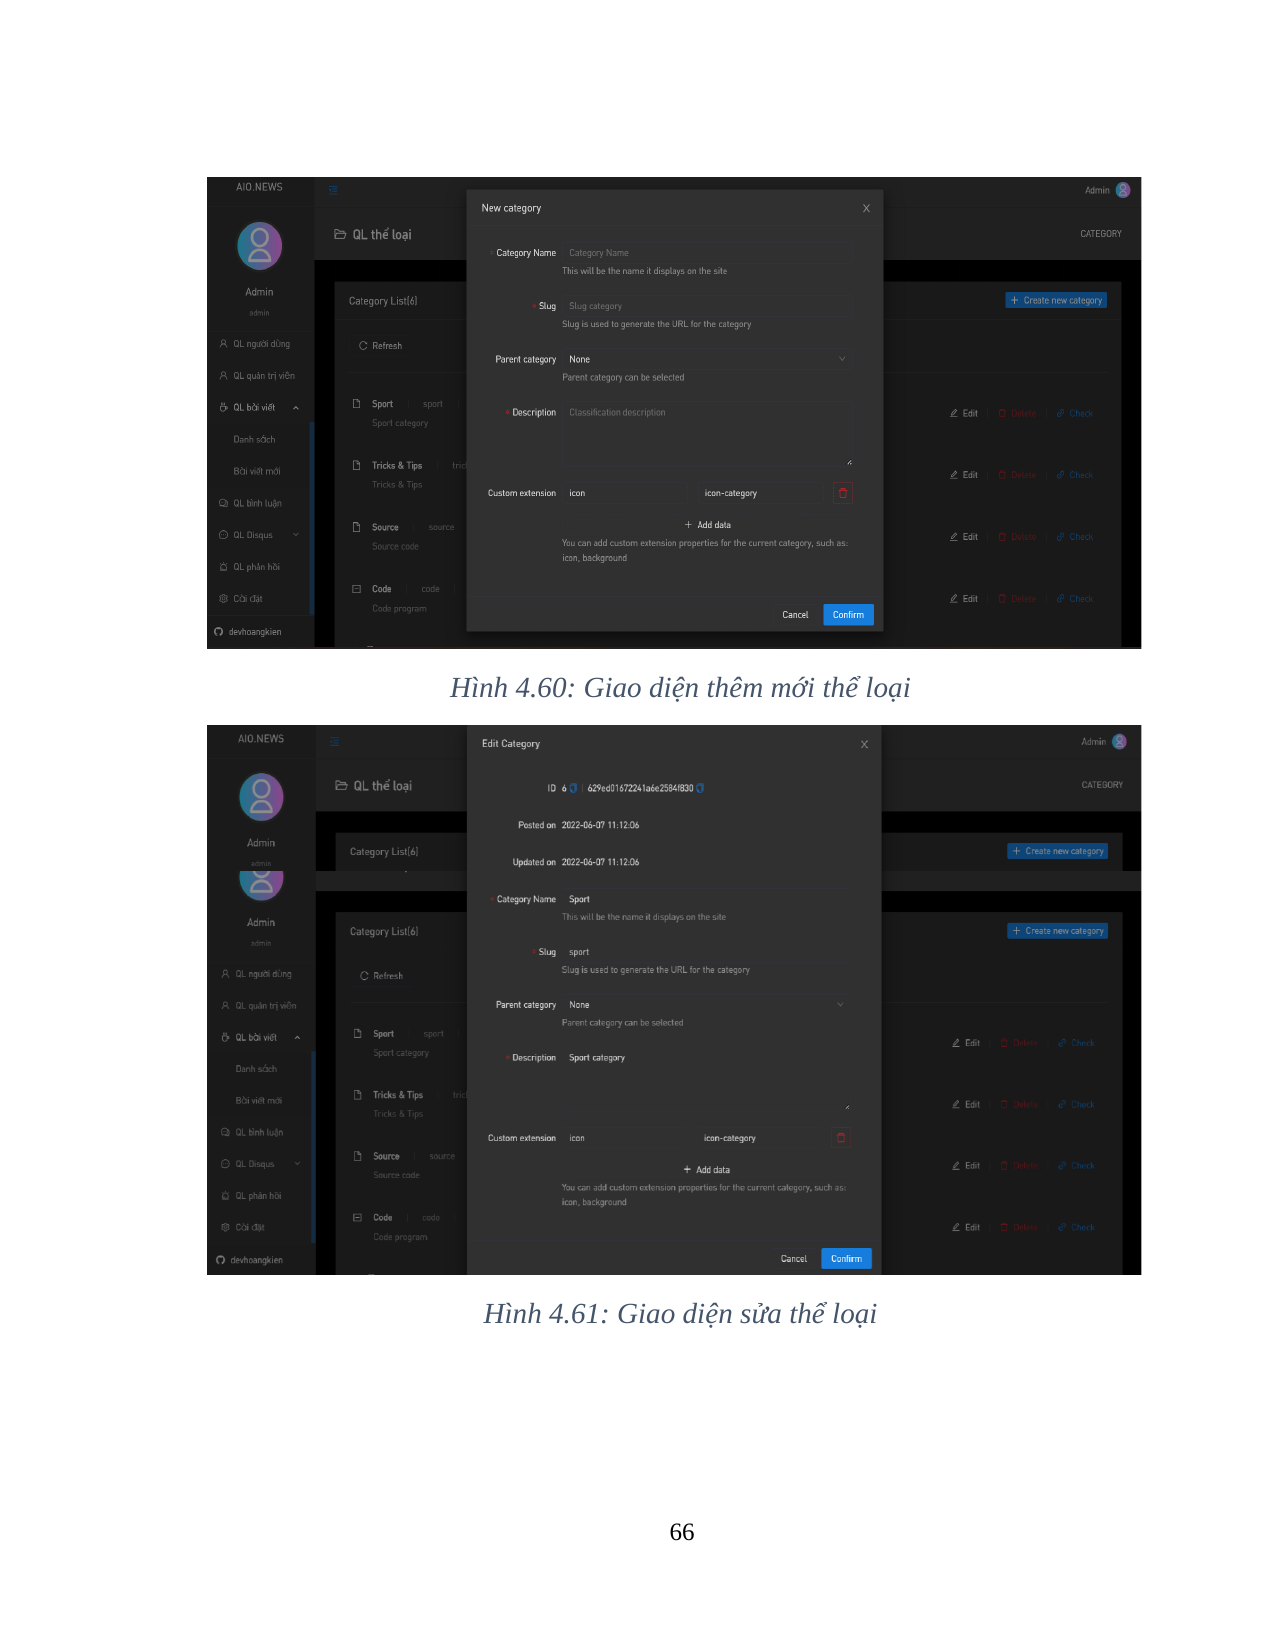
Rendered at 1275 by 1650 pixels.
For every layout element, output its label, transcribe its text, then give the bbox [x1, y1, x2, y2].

picture [207, 177, 1142, 649]
picture [207, 725, 1142, 1275]
text Hình 4.60: Giao diện thêm mới thể loại [207, 670, 1156, 703]
text Hình 4.61: Giao diện sửa thể loại [207, 1296, 1156, 1329]
